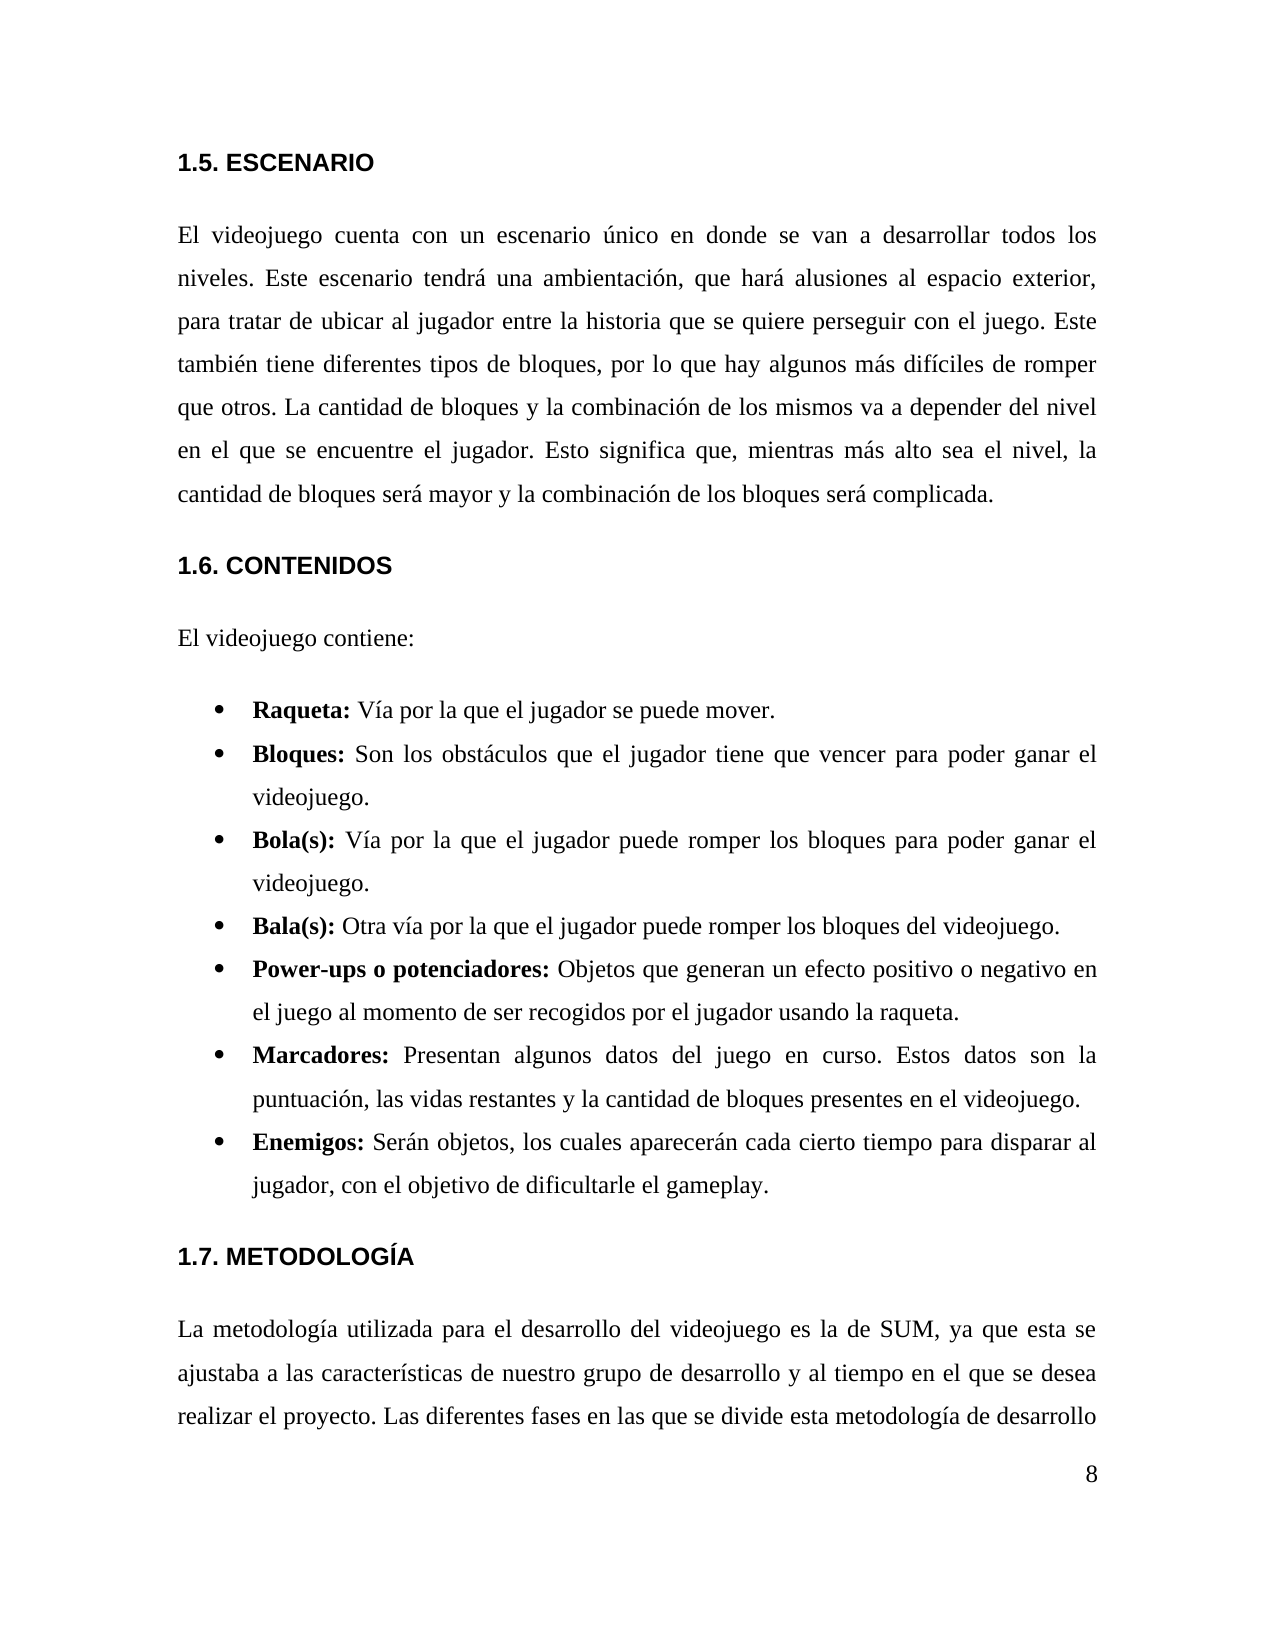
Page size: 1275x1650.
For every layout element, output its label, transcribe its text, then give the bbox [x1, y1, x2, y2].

text El videojuego contiene: [177, 696, 1098, 724]
subtitle 1.5. ESCENARIO [177, 220, 1098, 249]
list Marcadores: Presentan algunos datos del juego en curso. Estos datos son la puntuación, las vidas restantes y la cantidad de bloques presentes en el videojuego. [215, 1259, 1098, 1331]
list Bola(s): Vía por la que el jugador puede romper los bloques para poder ganar el videojuego. [215, 956, 1098, 1027]
list Power-ups o potenciadores: Objetos que generan un efecto positivo o negativo en el juego al momento de ser recogidos por el jugador usando la raqueta. [215, 1143, 1098, 1215]
list Bala(s): Otra vía por la que el jugador puede romper los bloques del videojuego. [215, 1071, 1098, 1100]
list Destruir a los posibles enemigos. [177, 148, 1098, 176]
list Raqueta: Vía por la que el jugador se puede mover. [215, 768, 1098, 797]
list Bloques: Son los obstáculos que el jugador tiene que vencer para poder ganar el videojuego. [215, 840, 1098, 912]
text El videojuego cuenta con un escenario único en donde se van a desarrollar todos los niveles. Este escenario tendrá una ambientación, que hará alusiones al espacio exterior, para tratar de ubicar al jugador entre la historia que se quiere perseguir con el juego. Este también tiene diferentes tipos de bloques, por lo que hay algunos más difíciles de romper que otros. La cantidad de bloques y la combinación de los mismos va a depender del nivel en el que se encuentre el jugador. Esto significa que, mientras más alto sea el nivel, la cantidad de bloques será mayor y la combinación de los bloques será complicada. [177, 292, 1098, 580]
subtitle 1.6. CONTENIDOS [177, 623, 1098, 652]
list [215, 1374, 1098, 1403]
